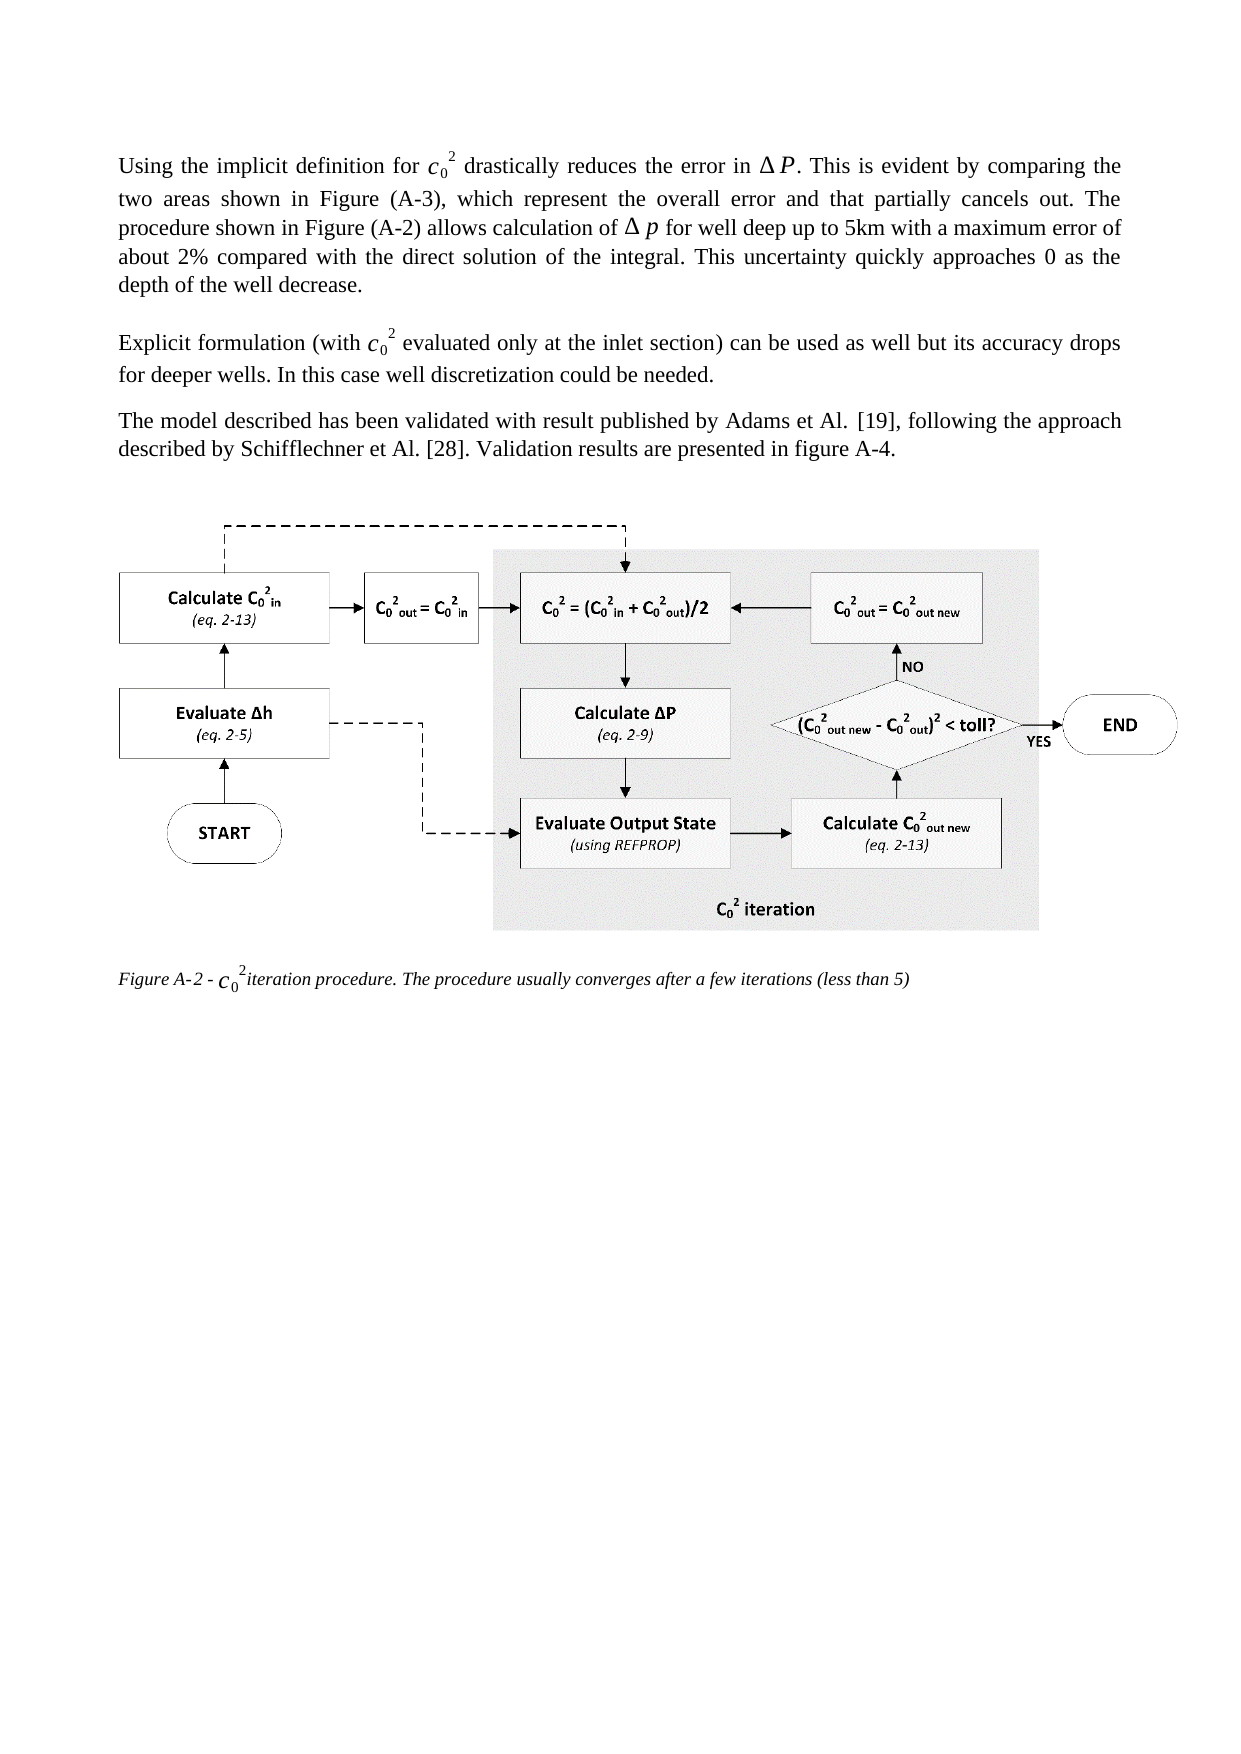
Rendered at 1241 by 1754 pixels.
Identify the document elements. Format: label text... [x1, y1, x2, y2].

picture [118, 525, 1178, 935]
text Figure A-2 - iteration procedure. The procedure usually converges after a few iterations (less than 5) [118, 962, 1122, 997]
text The model described has been validated with result published by Adams et Al. , following the approach described by Schifflechner et Al. . Validation results are presented in figure A-4. [118, 407, 1122, 461]
text Using the implicit definition for drastically reduces the error in . This is evident by comparing the two areas shown in Figure (A-3), which represent the overall error and that partially cancels out. The procedure shown in Figure (A-2) allows calculation of for well deep up to 5km with a maximum error of about 2% compared with the direct solution of the integral. This uncertainty quickly approaches 0 as the depth of the well decrease. [118, 148, 1122, 297]
text Explicit formulation (with evaluated only at the inlet section) can be used as well but its accuracy drops for deeper wells. In this case well discretization could be needed. [118, 324, 1122, 388]
